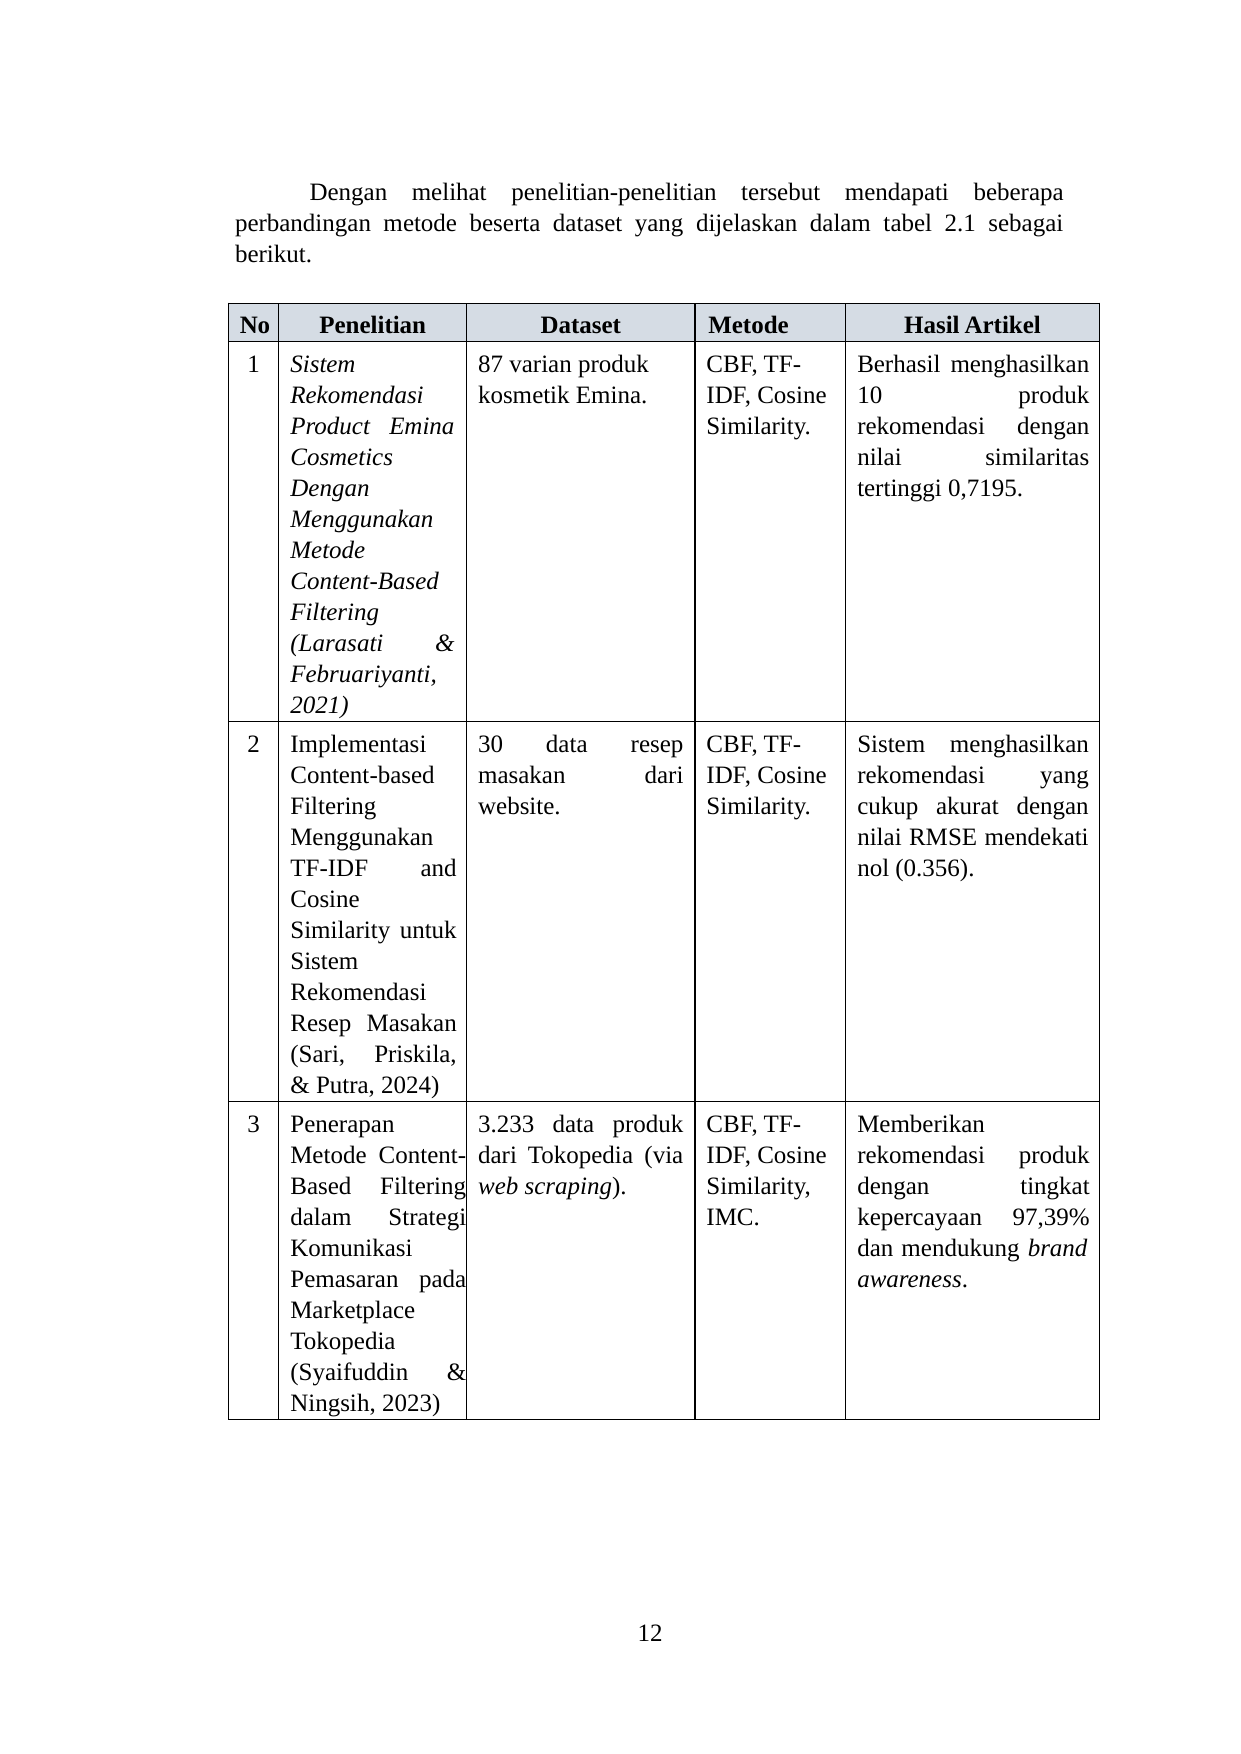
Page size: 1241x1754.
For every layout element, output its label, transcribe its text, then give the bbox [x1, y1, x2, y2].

table_cell Berhasil menghasilkan 10 produk rekomendasi dengan nilai similaritas tertinggi 0,7195. [846, 342, 1099, 721]
table_cell Sistem Rekomendasi Product Emina Cosmetics Dengan Menggunakan Metode Content-Based Filtering (Larasati & Februariyanti, 2021) [279, 342, 466, 721]
table_header Dataset [467, 304, 694, 341]
text Dengan melihat penelitian-penelitian tersebut mendapati beberapa perbandingan metode beserta dataset yang dijelaskan dalam tabel 2.1 sebagai berikut. [235, 177, 1064, 268]
table_header No [229, 304, 278, 341]
table_cell CBF, TF-IDF, Cosine Similarity, IMC. [696, 1102, 845, 1419]
table_cell 3.233 data produk dari Tokopedia (via web scraping). [467, 1102, 694, 1419]
table_header Penelitian [279, 304, 466, 341]
table_cell 1 [229, 342, 278, 721]
table_cell 87 varian produk kosmetik Emina. [467, 342, 694, 721]
table_cell Penerapan Metode Content-Based Filtering dalam Strategi Komunikasi Pemasaran pada Marketplace Tokopedia (Syaifuddin & Ningsih, 2023) [279, 1102, 466, 1419]
table_cell 2 [229, 722, 278, 1101]
table_cell 3 [229, 1102, 278, 1419]
table_cell Implementasi Content-based Filtering Menggunakan TF-IDF and Cosine Similarity untuk Sistem Rekomendasi Resep Masakan (Sari, Priskila, & Putra, 2024) [279, 722, 466, 1101]
table_cell Sistem menghasilkan rekomendasi yang cukup akurat dengan nilai RMSE mendekati nol (0.356). [846, 722, 1099, 1101]
table_cell CBF, TF-IDF, Cosine Similarity. [696, 342, 845, 721]
table_header Hasil Artikel [846, 304, 1099, 341]
table_header Metode [696, 304, 845, 341]
table_cell 30 data resep masakan dari website. [467, 722, 694, 1101]
table_cell CBF, TF-IDF, Cosine Similarity. [696, 722, 845, 1101]
table_cell Memberikan rekomendasi produk dengan tingkat kepercayaan 97,39% dan mendukung brand awareness. [846, 1102, 1099, 1419]
